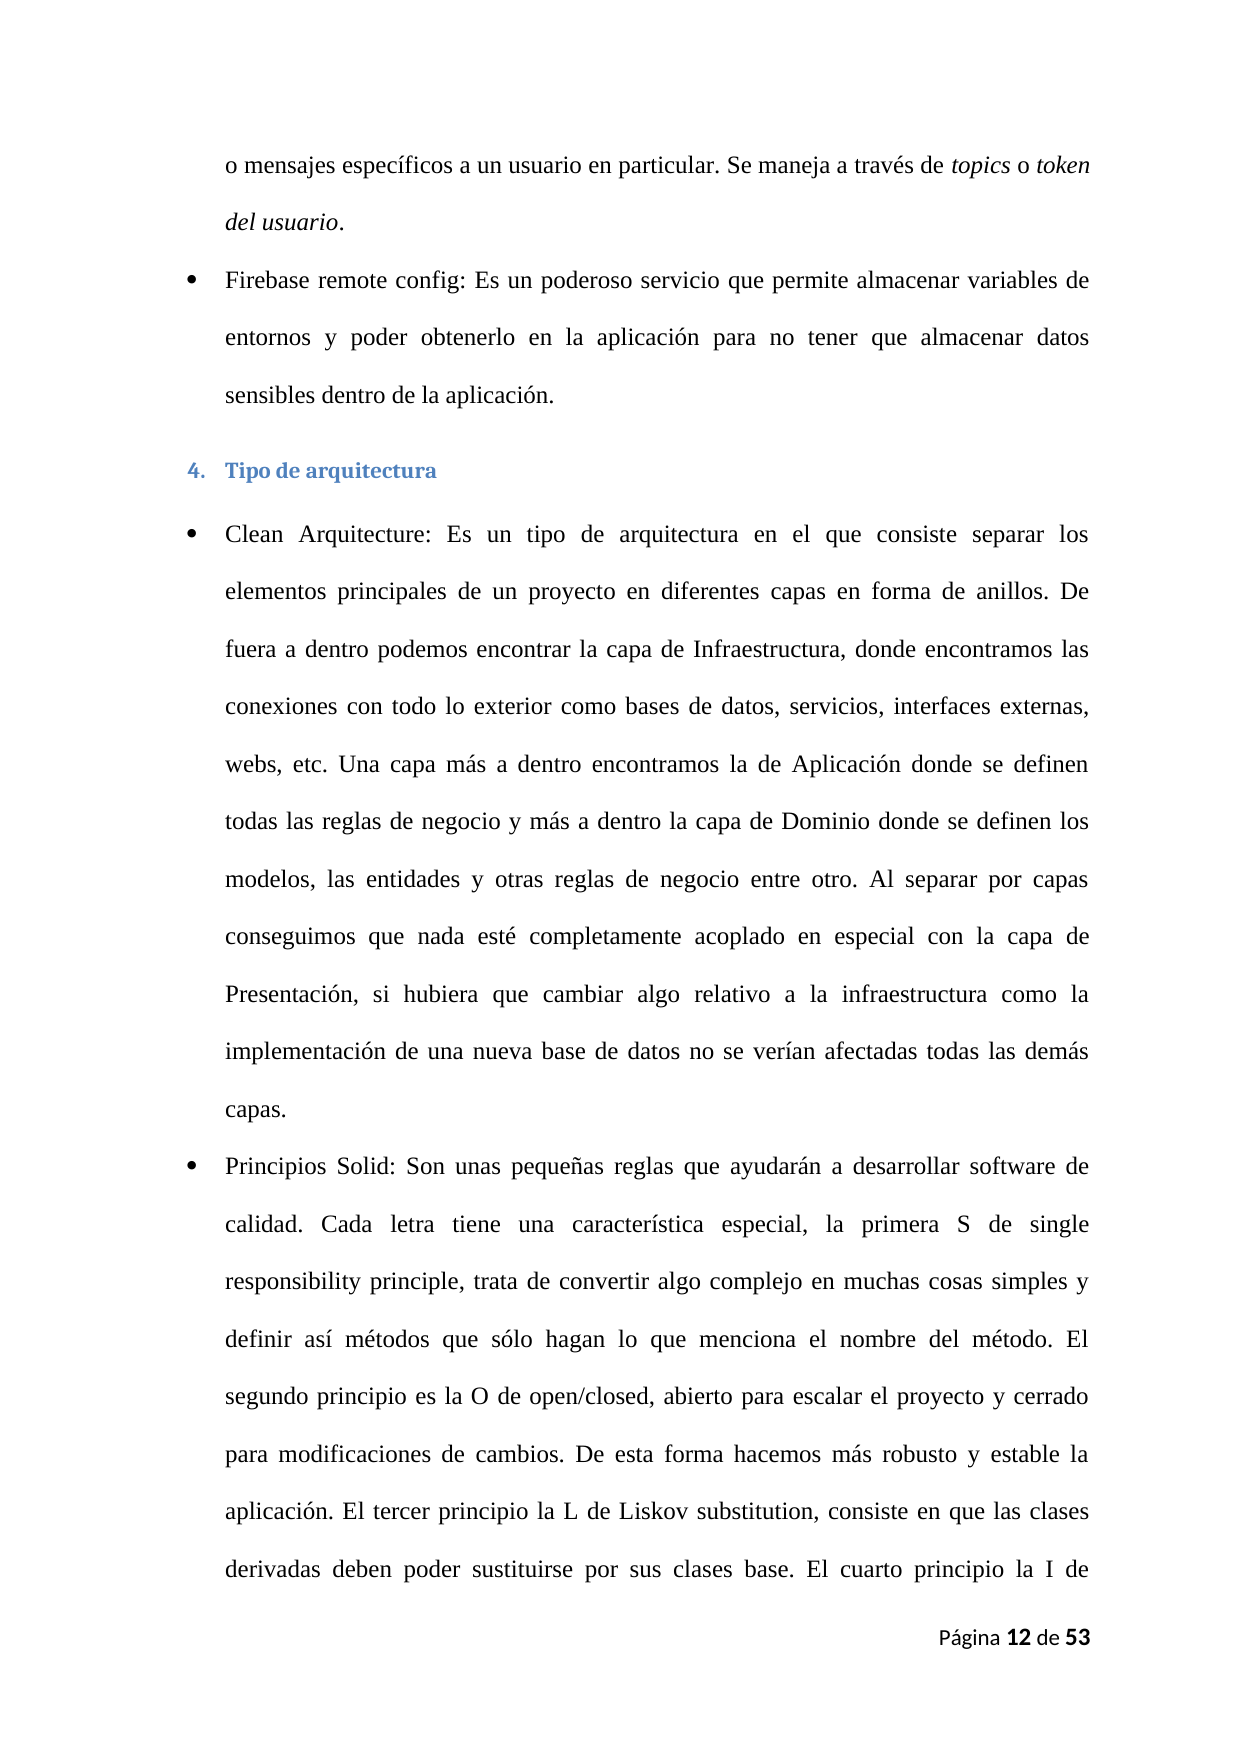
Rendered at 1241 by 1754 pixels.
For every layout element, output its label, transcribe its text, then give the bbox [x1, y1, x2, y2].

list Firebase remote config: Es un poderoso servicio que permite almacenar variables de entornos y poder obtenerlo en la aplicación para no tener que almacenar datos sensibles dentro de la aplicación. [187, 265, 1090, 409]
subtitle Tipo de arquitectura [187, 458, 1090, 515]
list Clean Arquitecture: Es un tipo de arquitectura en el que consiste separar los elementos principales de un proyecto en diferentes capas en forma de anillos. De fuera a dentro podemos encontrar la capa de Infraestructura, donde encontramos las conexiones con todo lo exterior como bases de datos, servicios, interfaces externas, webs, etc. Una capa más a dentro encontramos la de Aplicación donde se definen todas las reglas de negocio y más a dentro la capa de Dominio donde se definen los modelos, las entidades y otras reglas de negocio entre otro. Al separar por capas conseguimos que nada esté completamente acoplado en especial con la capa de Presentación, si hubiera que cambiar algo relativo a la infraestructura como la implementación de una nueva base de datos no se verían afectadas todas las demás capas. [187, 519, 1090, 1122]
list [187, 150, 1090, 236]
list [187, 1151, 1090, 1582]
